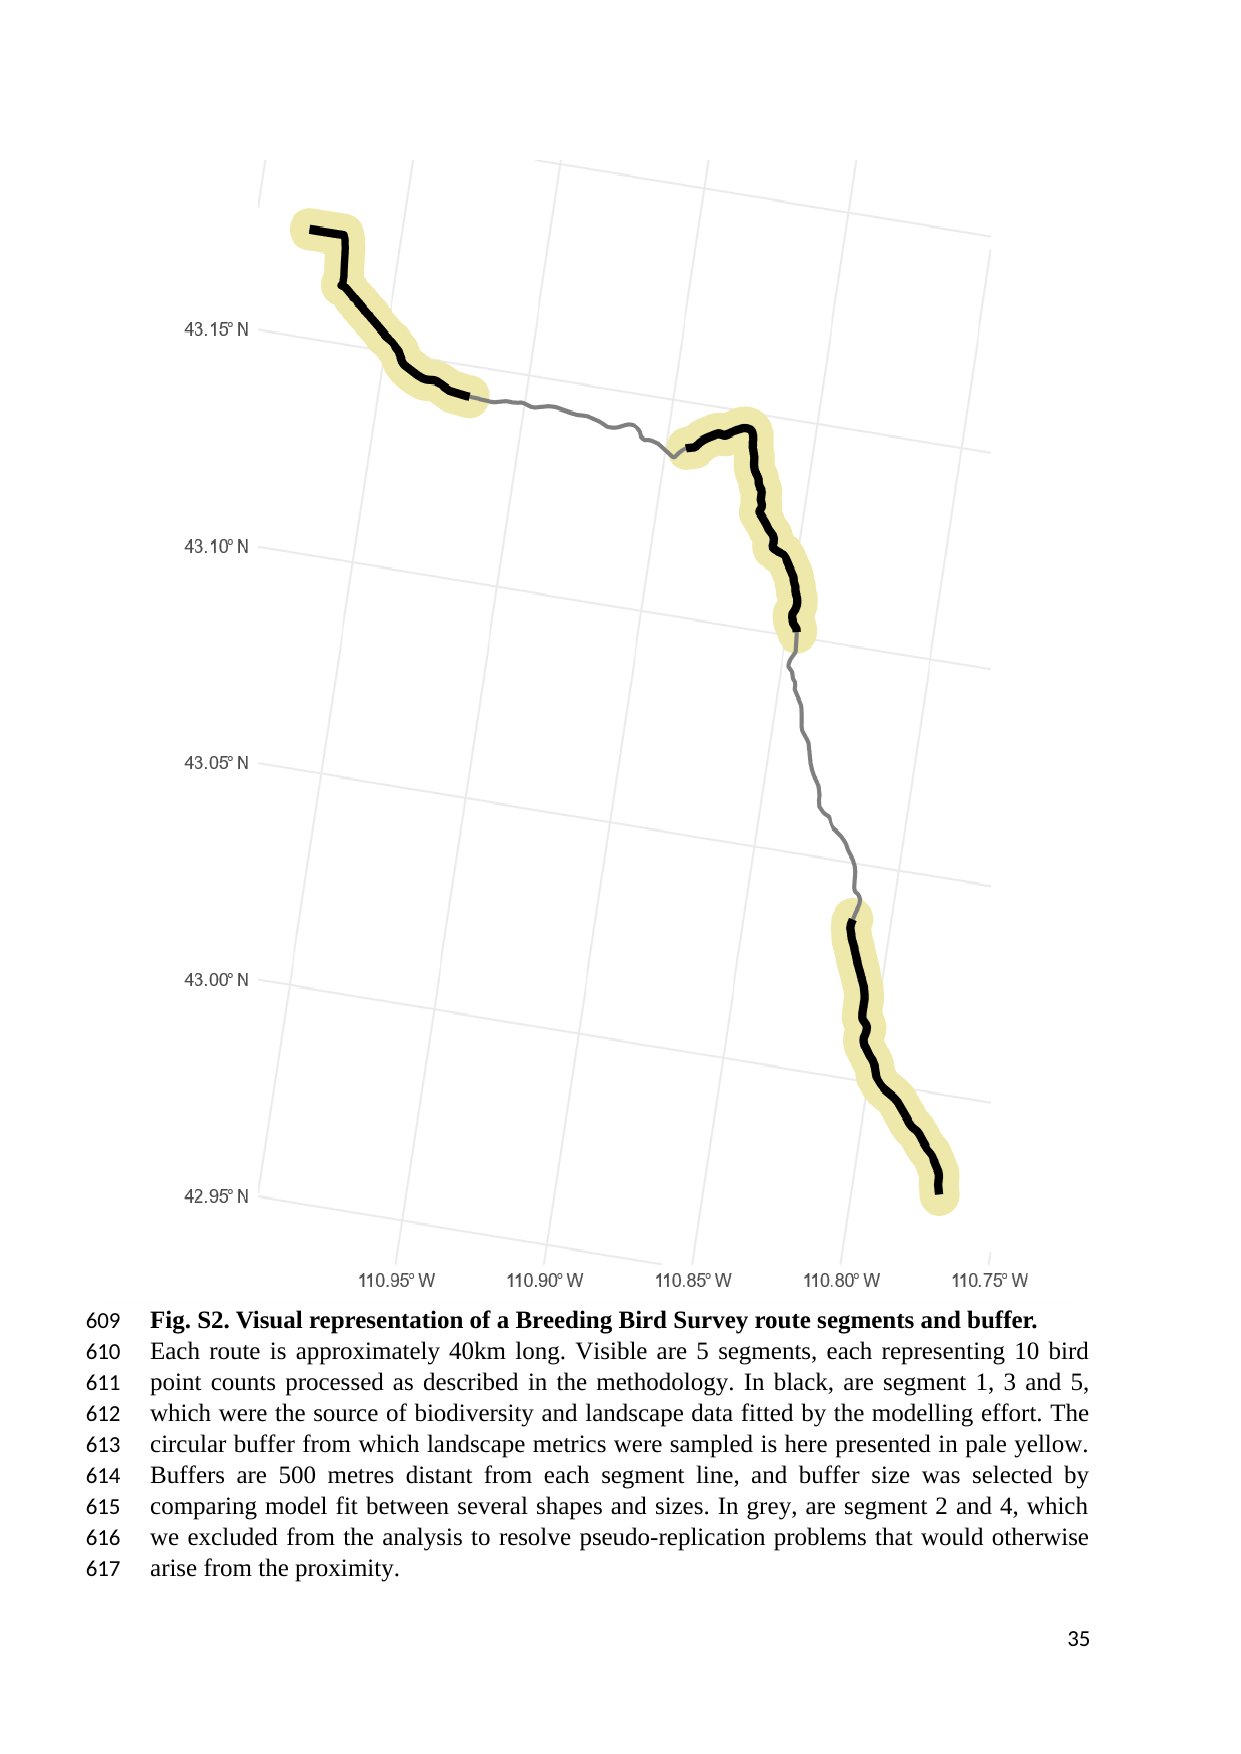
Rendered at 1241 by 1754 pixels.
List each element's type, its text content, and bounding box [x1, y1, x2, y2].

picture [98, 150, 1075, 1303]
text Each route is approximately 40km long. Visible are 5 segments, each representing 10 bird point counts processed as described in the methodology. In black, are segment 1, 3 and 5, which were the source of biodiversity and landscape data fitted by the modelling effort. The circular buffer from which landscape metrics were sampled is here presented in pale yellow. Buffers are 500 metres distant from each segment line, and buffer size was selected by comparing model fit between several shapes and sizes. In grey, are segment 2 and 4, which we excluded from the analysis to resolve pseudo-replication problems that would otherwise arise from the proximity. [150, 1336, 1090, 1582]
